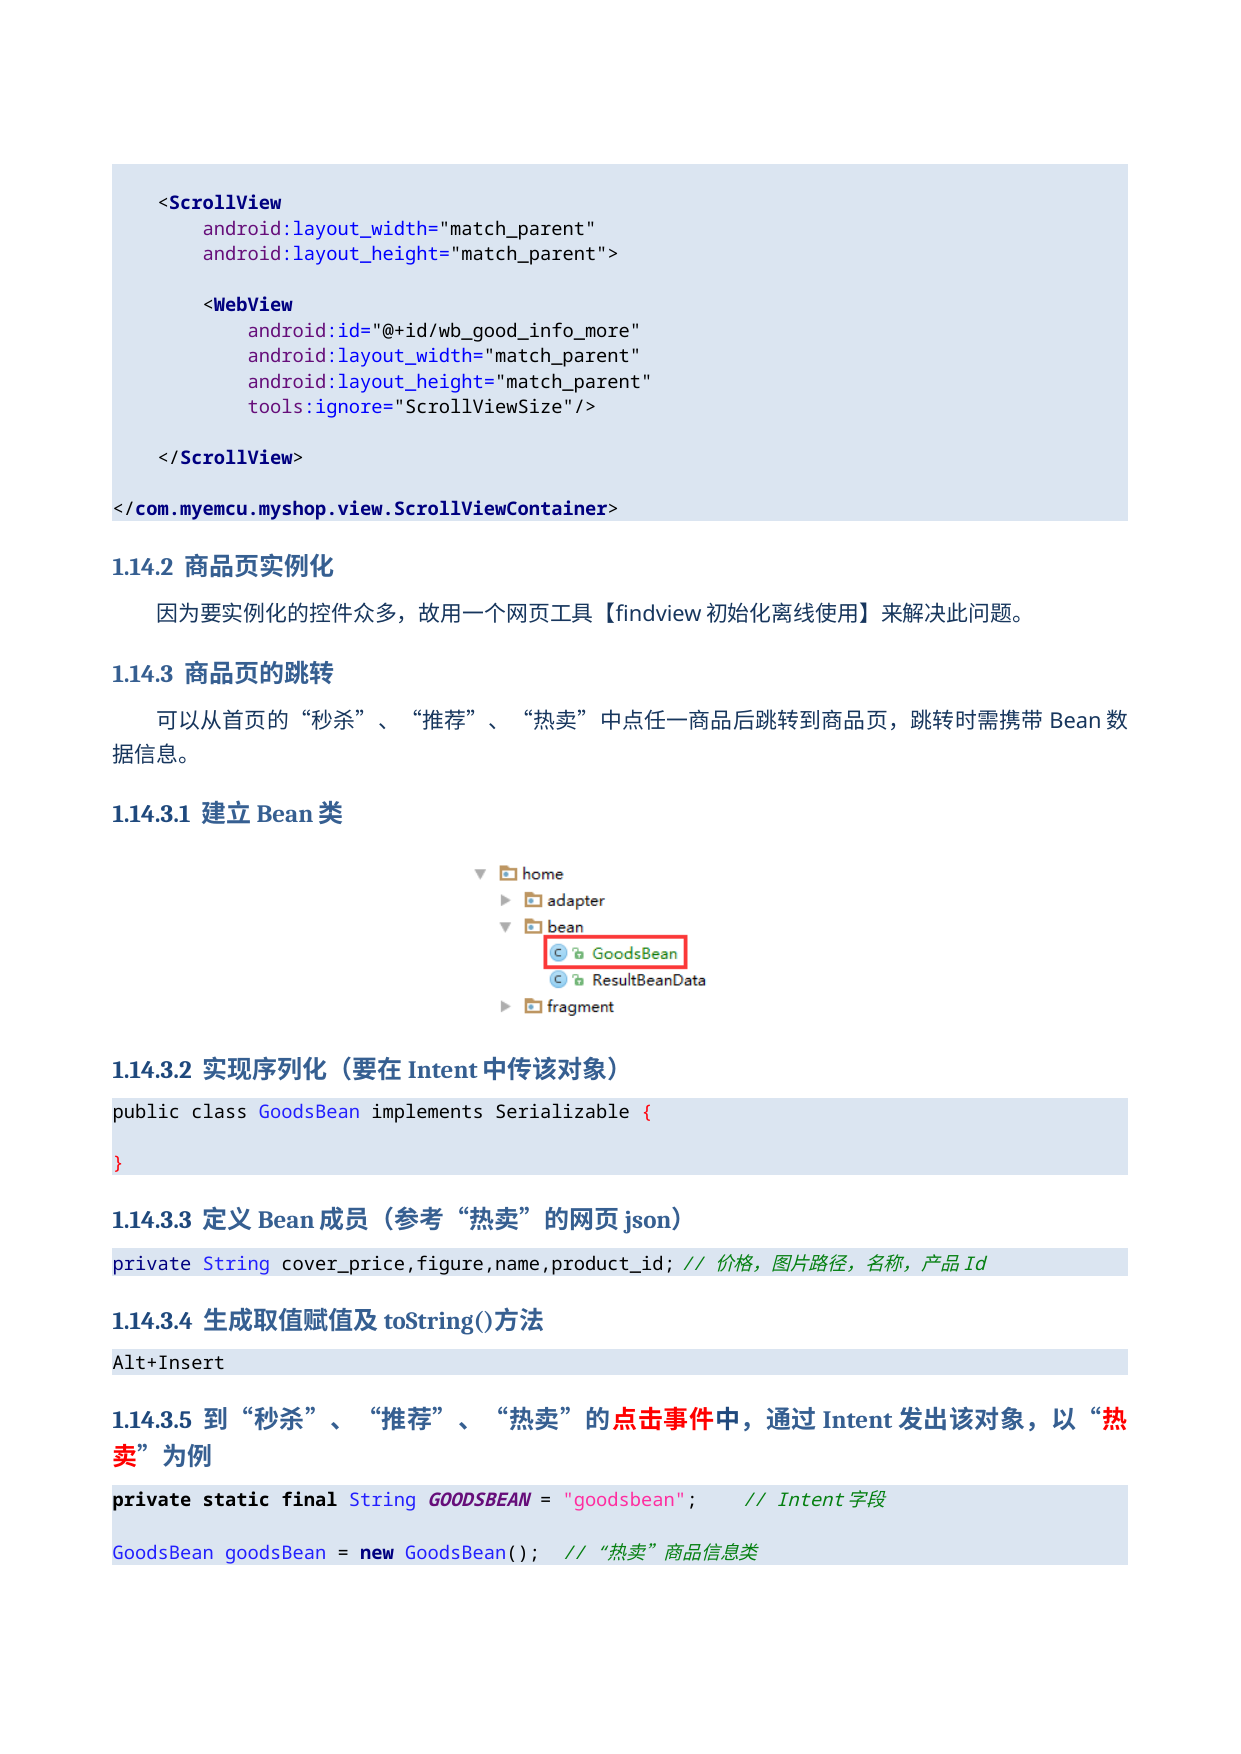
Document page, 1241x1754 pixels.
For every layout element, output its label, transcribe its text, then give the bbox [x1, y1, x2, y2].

picture [461, 859, 779, 1021]
subtitle 实现序列化（要在Intent中传该对象） [112, 1049, 1128, 1086]
text } [112, 1149, 1128, 1175]
text private static final String GOODSBEAN = "goodsbean"; // Intent字段 [112, 1485, 1128, 1512]
subtitle 定义Bean成员（参考“热卖”的网页json） [112, 1200, 1128, 1236]
subtitle 商品页实例化 [112, 546, 1128, 582]
subtitle 生成取值赋值及toString()方法 [112, 1301, 1128, 1337]
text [112, 164, 1128, 521]
subtitle 建立Bean类 [112, 794, 1128, 830]
text 可以从首页的“秒杀”、“推荐”、“热卖”中点任一商品后跳转到商品页，跳转时需携带Bean数据信息。 [112, 702, 1128, 769]
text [112, 1538, 1128, 1565]
text Alt+Insert [112, 1349, 1128, 1375]
subtitle 到“秒杀”、“推荐”、“热卖”的点击事件中，通过Intent发出该对象，以“热卖”为例 [112, 1400, 1128, 1472]
text 因为要实例化的控件众多，故用一个网页工具【findview初始化离线使用】来解决此问题。 [112, 595, 1128, 628]
subtitle 商品页的跳转 [112, 653, 1128, 689]
text private String cover_price,figure,name,product_id; // 价格，图片路径，名称，产品Id [112, 1248, 1128, 1276]
text public class GoodsBean implements Serializable { [112, 1098, 1128, 1124]
